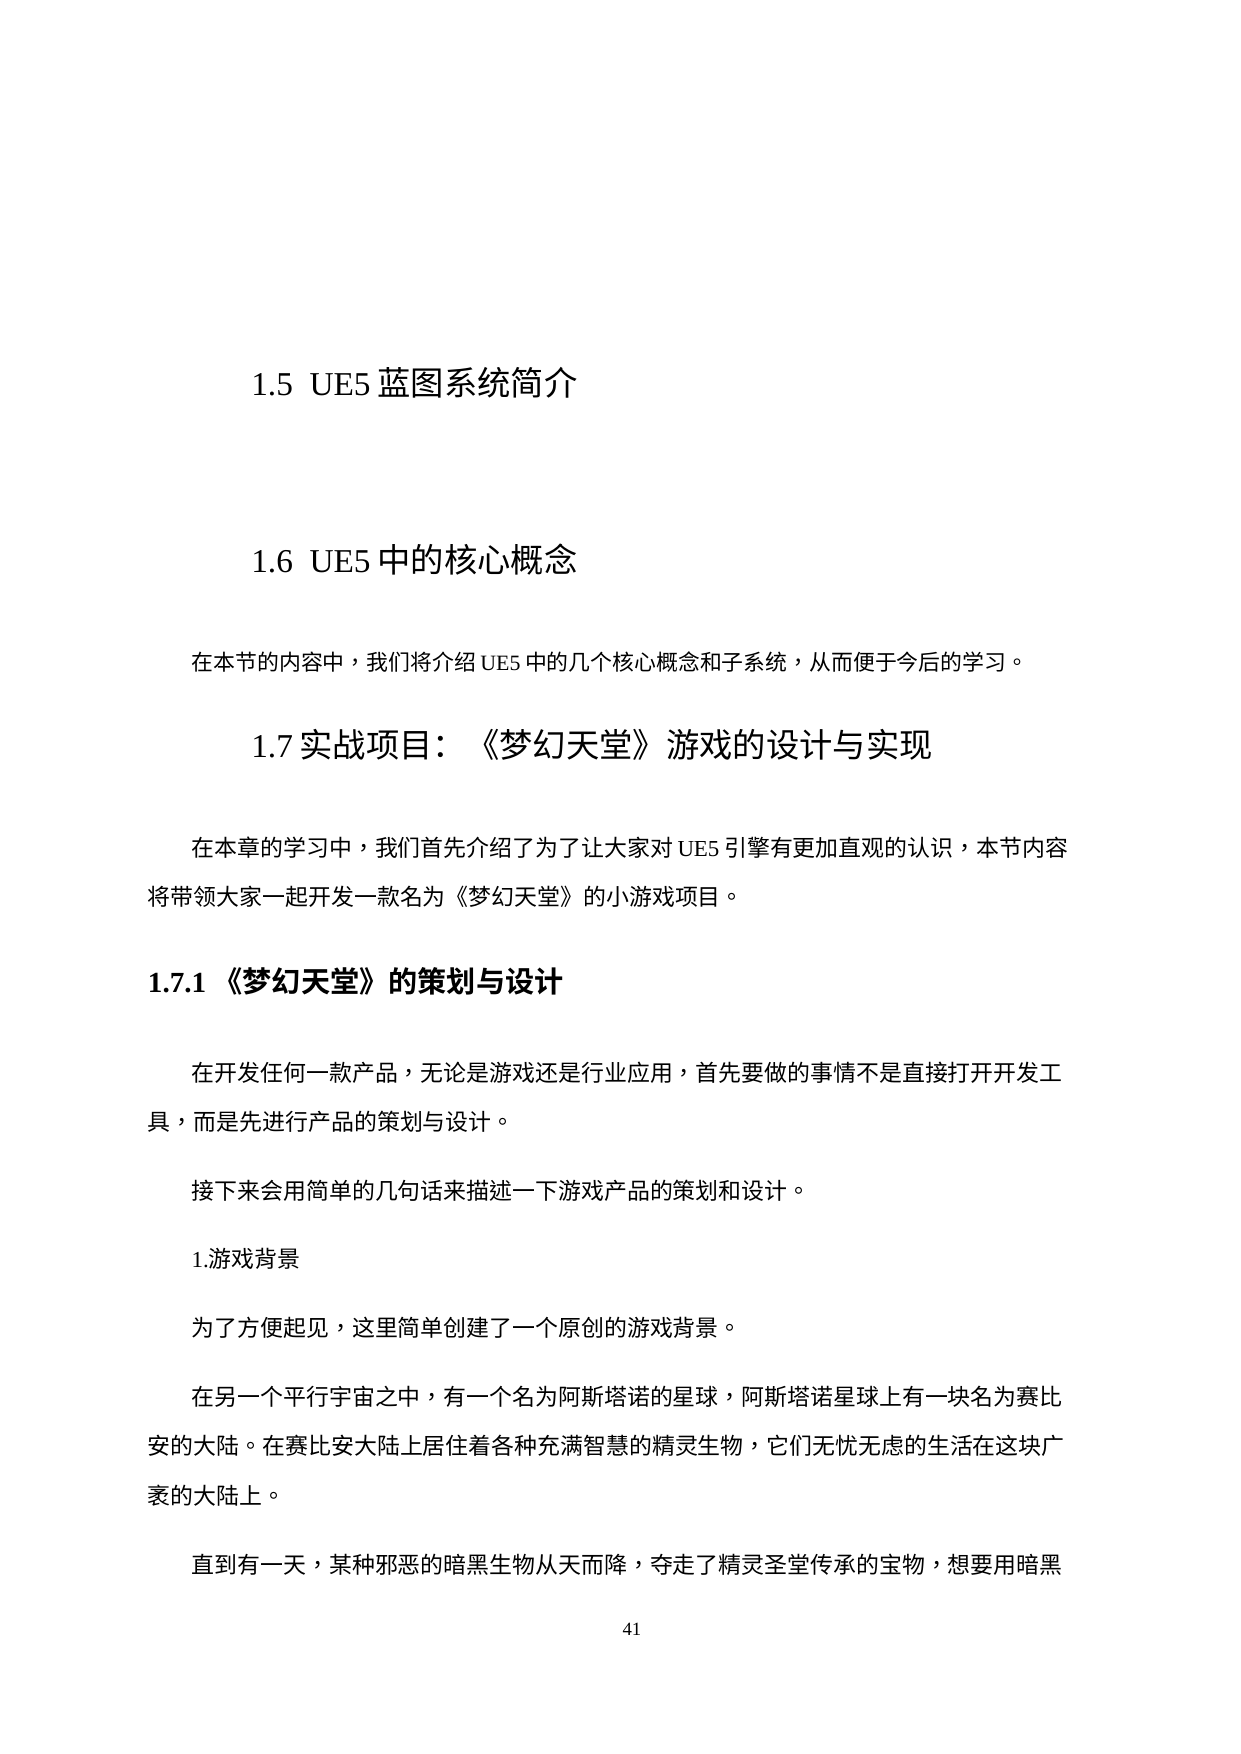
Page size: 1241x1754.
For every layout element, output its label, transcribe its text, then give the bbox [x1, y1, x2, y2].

subtitle 1.5 UE5蓝图系统简介 [251, 357, 1078, 405]
text 1.游戏背景 [148, 1241, 1078, 1274]
subtitle 1.7实战项目：《梦幻天堂》游戏的设计与实现 [251, 719, 1078, 767]
text 在本节的内容中，我们将介绍UE5中的几个核心概念和子系统，从而便于今后的学习。 [148, 644, 1078, 676]
subtitle 1.7.1 《梦幻天堂》的策划与设计 [148, 958, 1078, 1001]
text 为了方便起见，这里简单创建了一个原创的游戏背景。 [148, 1310, 1078, 1343]
subtitle 1.6 UE5中的核心概念 [251, 534, 1078, 582]
text 在开发任何一款产品，无论是游戏还是行业应用，首先要做的事情不是直接打开开发工具，而是先进行产品的策划与设计。 [148, 1054, 1078, 1137]
text 在本章的学习中，我们首先介绍了为了让大家对UE5引擎有更加直观的认识，本节内容将带领大家一起开发一款名为《梦幻天堂》的小游戏项目。 [148, 829, 1078, 912]
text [148, 1546, 1078, 1580]
text 在另一个平行宇宙之中，有一个名为阿斯塔诺的星球，阿斯塔诺星球上有一块名为赛比安的大陆。在赛比安大陆上居住着各种充满智慧的精灵生物，它们无忧无虑的生活在这块广袤的大陆上。 [148, 1378, 1078, 1511]
text 接下来会用简单的几句话来描述一下游戏产品的策划和设计。 [148, 1173, 1078, 1206]
